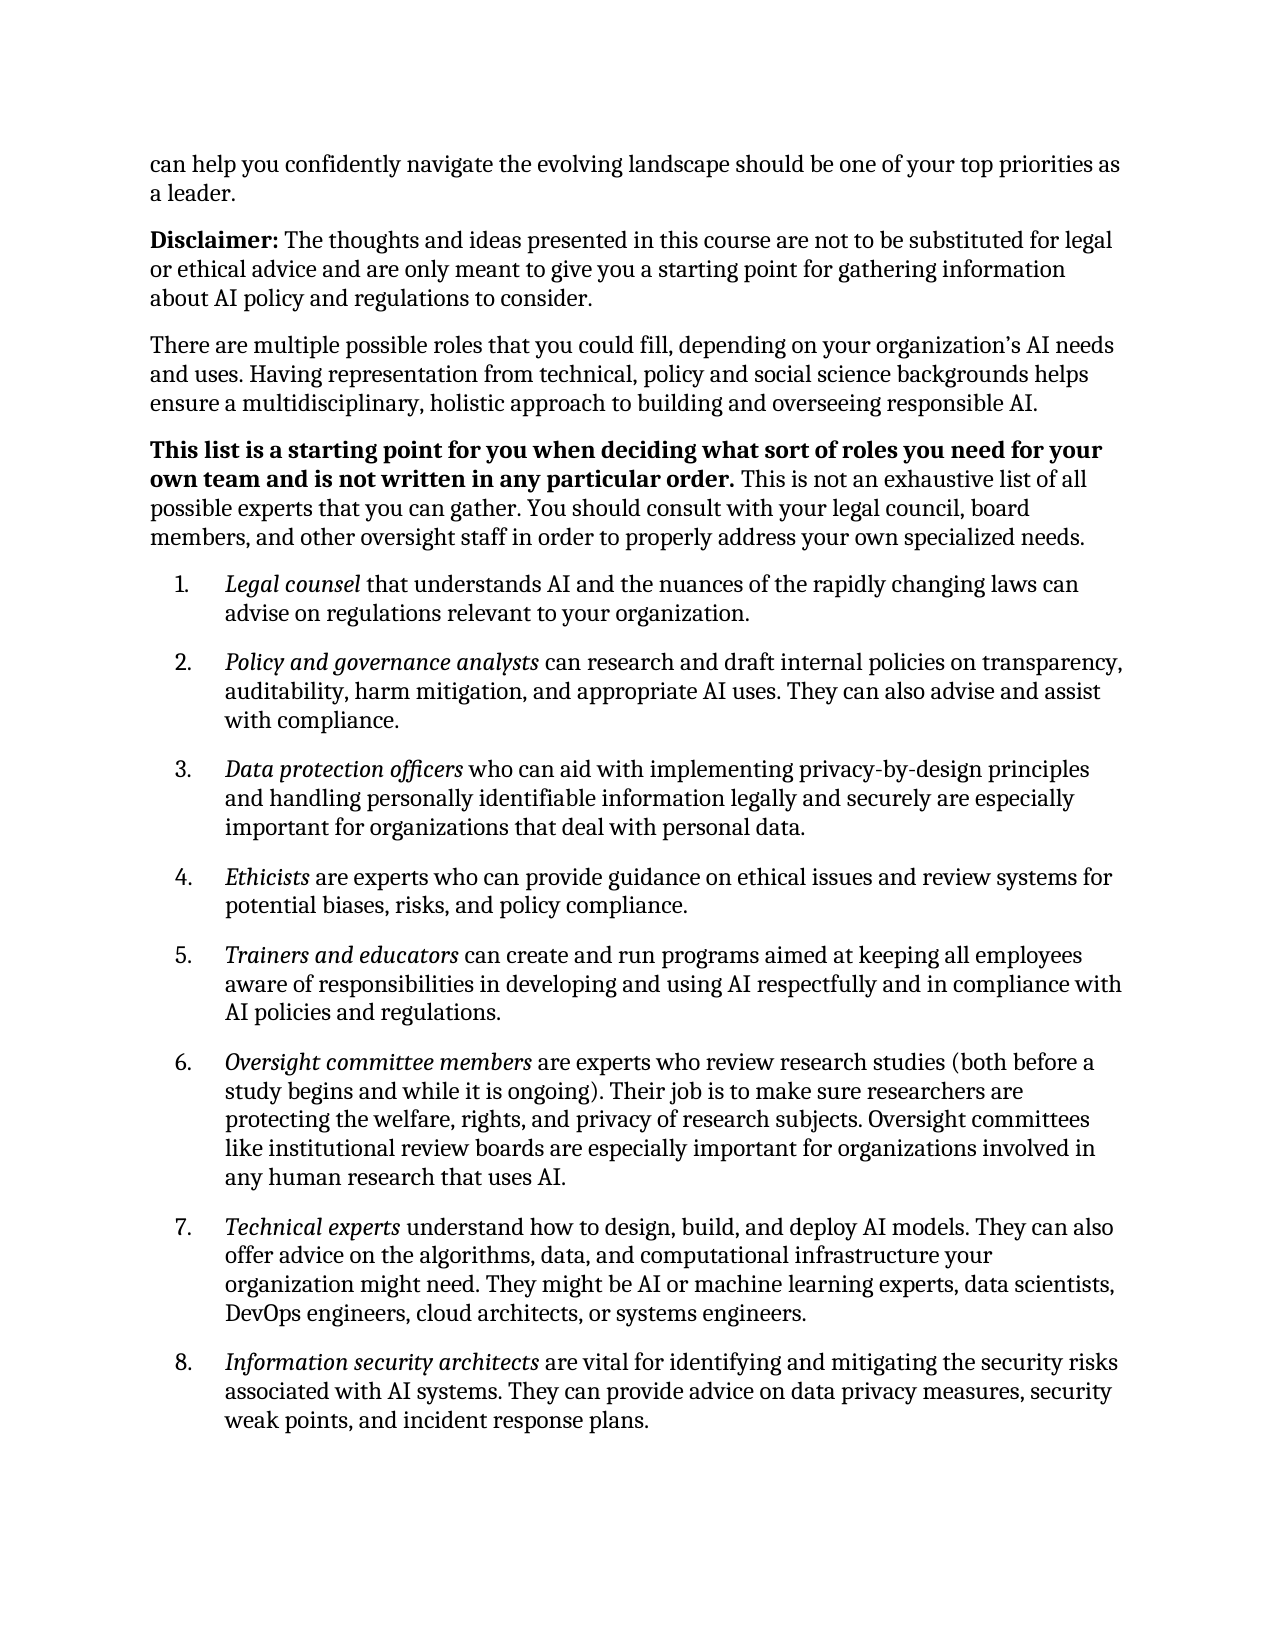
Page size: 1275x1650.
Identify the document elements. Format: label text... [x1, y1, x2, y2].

list Policy and governance analysts can research and draft internal policies on transparency, auditability, harm mitigation, and appropriate AI uses. They can also advise and assist with compliance. [175, 648, 1125, 734]
list Oversight committee members are experts who review research studies (both before a study begins and while it is ongoing). Their job is to make sure researchers are protecting the welfare, rights, and privacy of research subjects. Oversight committees like institutional review boards are especially important for organizations involved in any human research that uses AI. [175, 1048, 1125, 1192]
list Trainers and educators can create and run programs aimed at keeping all employees aware of responsibilities in developing and using AI respectfully and in compliance with AI policies and regulations. [175, 941, 1125, 1027]
list Technical experts understand how to design, build, and deploy AI models. They can also offer advice on the algorithms, data, and computational infrastructure your organization might need. They might be AI or machine learning experts, data scientists, DevOps engineers, cloud architects, or systems engineers. [175, 1212, 1125, 1327]
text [150, 150, 1125, 207]
list Information security architects are vital for identifying and mitigating the security risks associated with AI systems. They can provide advice on data privacy measures, security weak points, and incident response plans. [175, 1348, 1125, 1434]
text Disclaimer: The thoughts and ideas presented in this course are not to be substituted for legal or ethical advice and are only meant to give you a starting point for gathering information about AI policy and regulations to consider. [150, 226, 1125, 312]
text There are multiple possible roles that you could fill, depending on your organization’s AI needs and uses. Having representation from technical, policy and social science backgrounds helps ensure a multidisciplinary, holistic approach to building and overseeing responsible AI. [150, 331, 1125, 417]
text This list is a starting point for you when deciding what sort of roles you need for your own team and is not written in any particular order. This is not an exhaustive list of all possible experts that you can gather. You should consult with your legal council, board members, and other oversight staff in order to properly address your own specialized needs. [150, 436, 1125, 551]
list Legal counsel that understands AI and the nuances of the rapidly changing laws can advise on regulations relevant to your organization. [175, 570, 1125, 627]
list Ethicists are experts who can provide guidance on ethical issues and review systems for potential biases, risks, and policy compliance. [175, 862, 1125, 920]
list Data protection officers who can aid with implementing privacy-by-design principles and handling personally identifiable information legally and securely are especially important for organizations that deal with personal data. [175, 755, 1125, 842]
